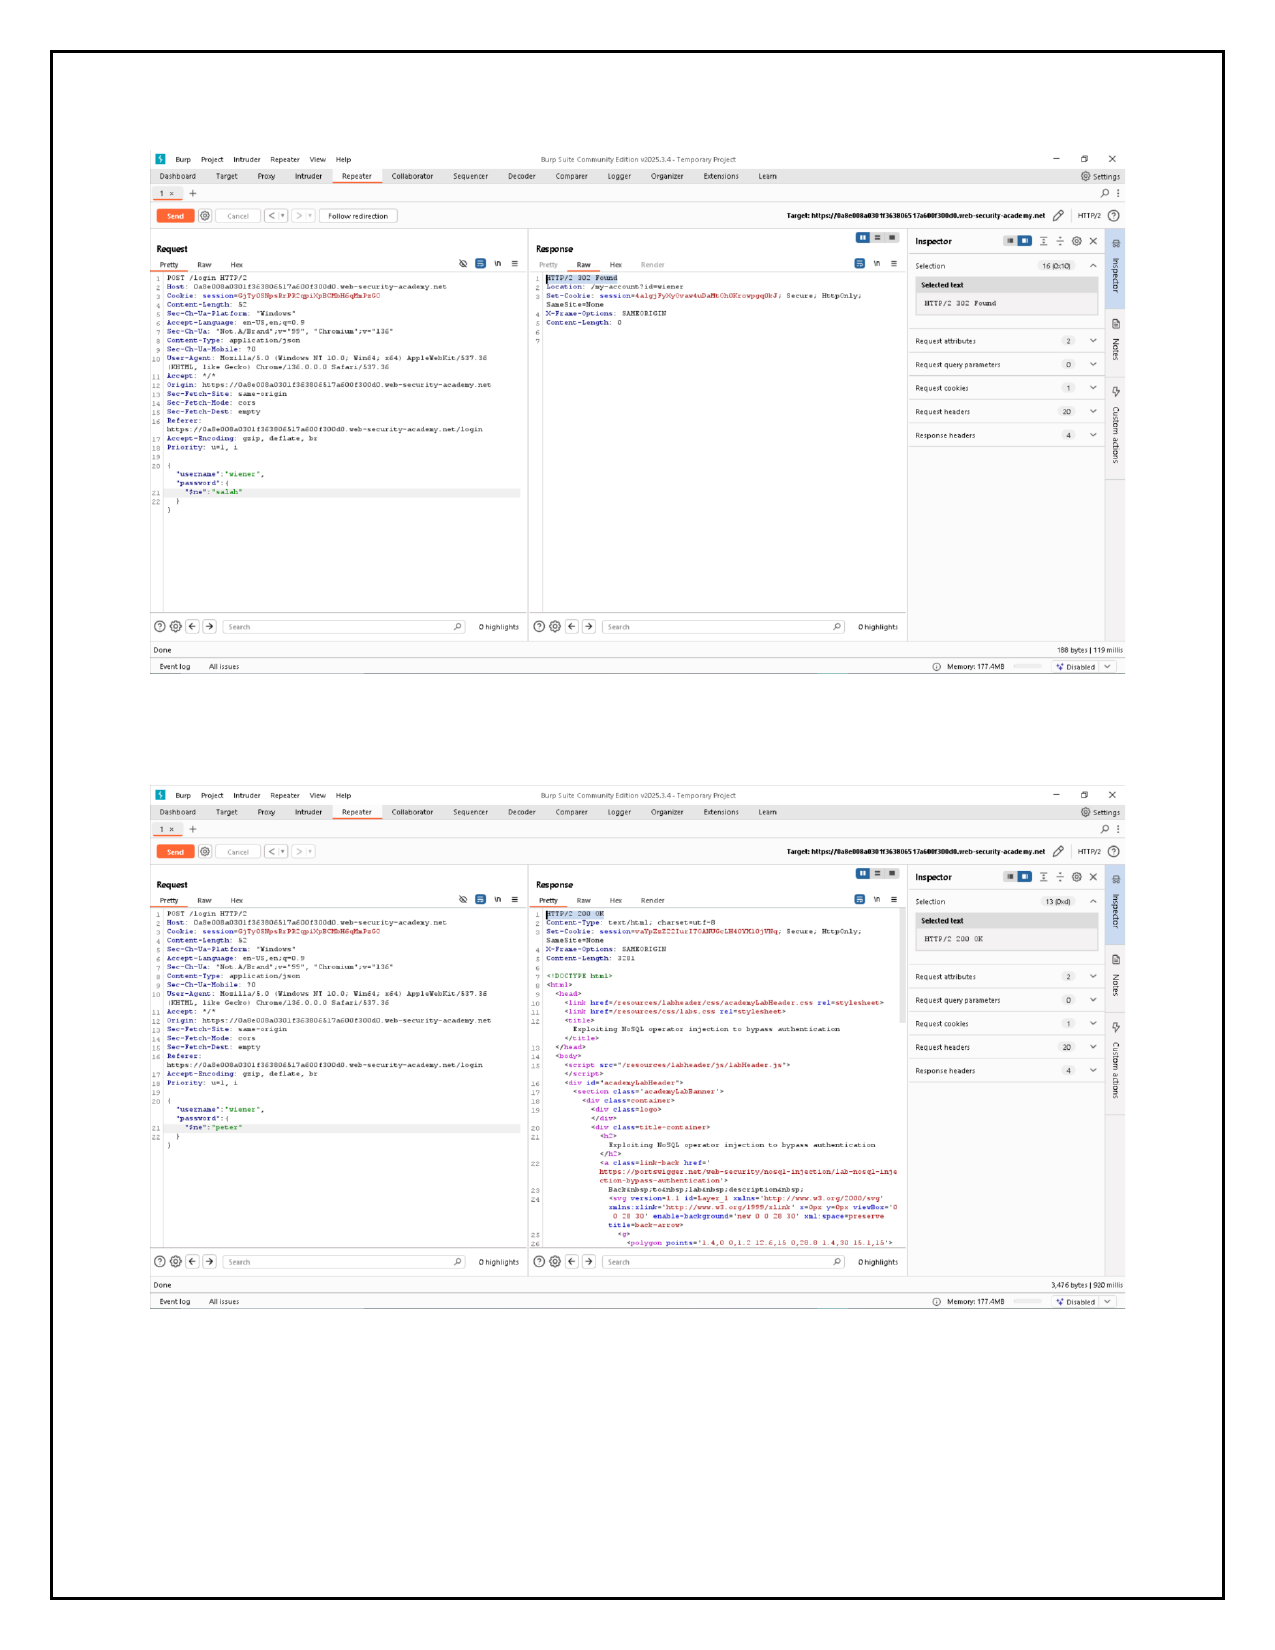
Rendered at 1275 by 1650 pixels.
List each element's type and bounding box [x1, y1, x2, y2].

picture [150, 150, 1125, 674]
picture [150, 785, 1125, 1309]
